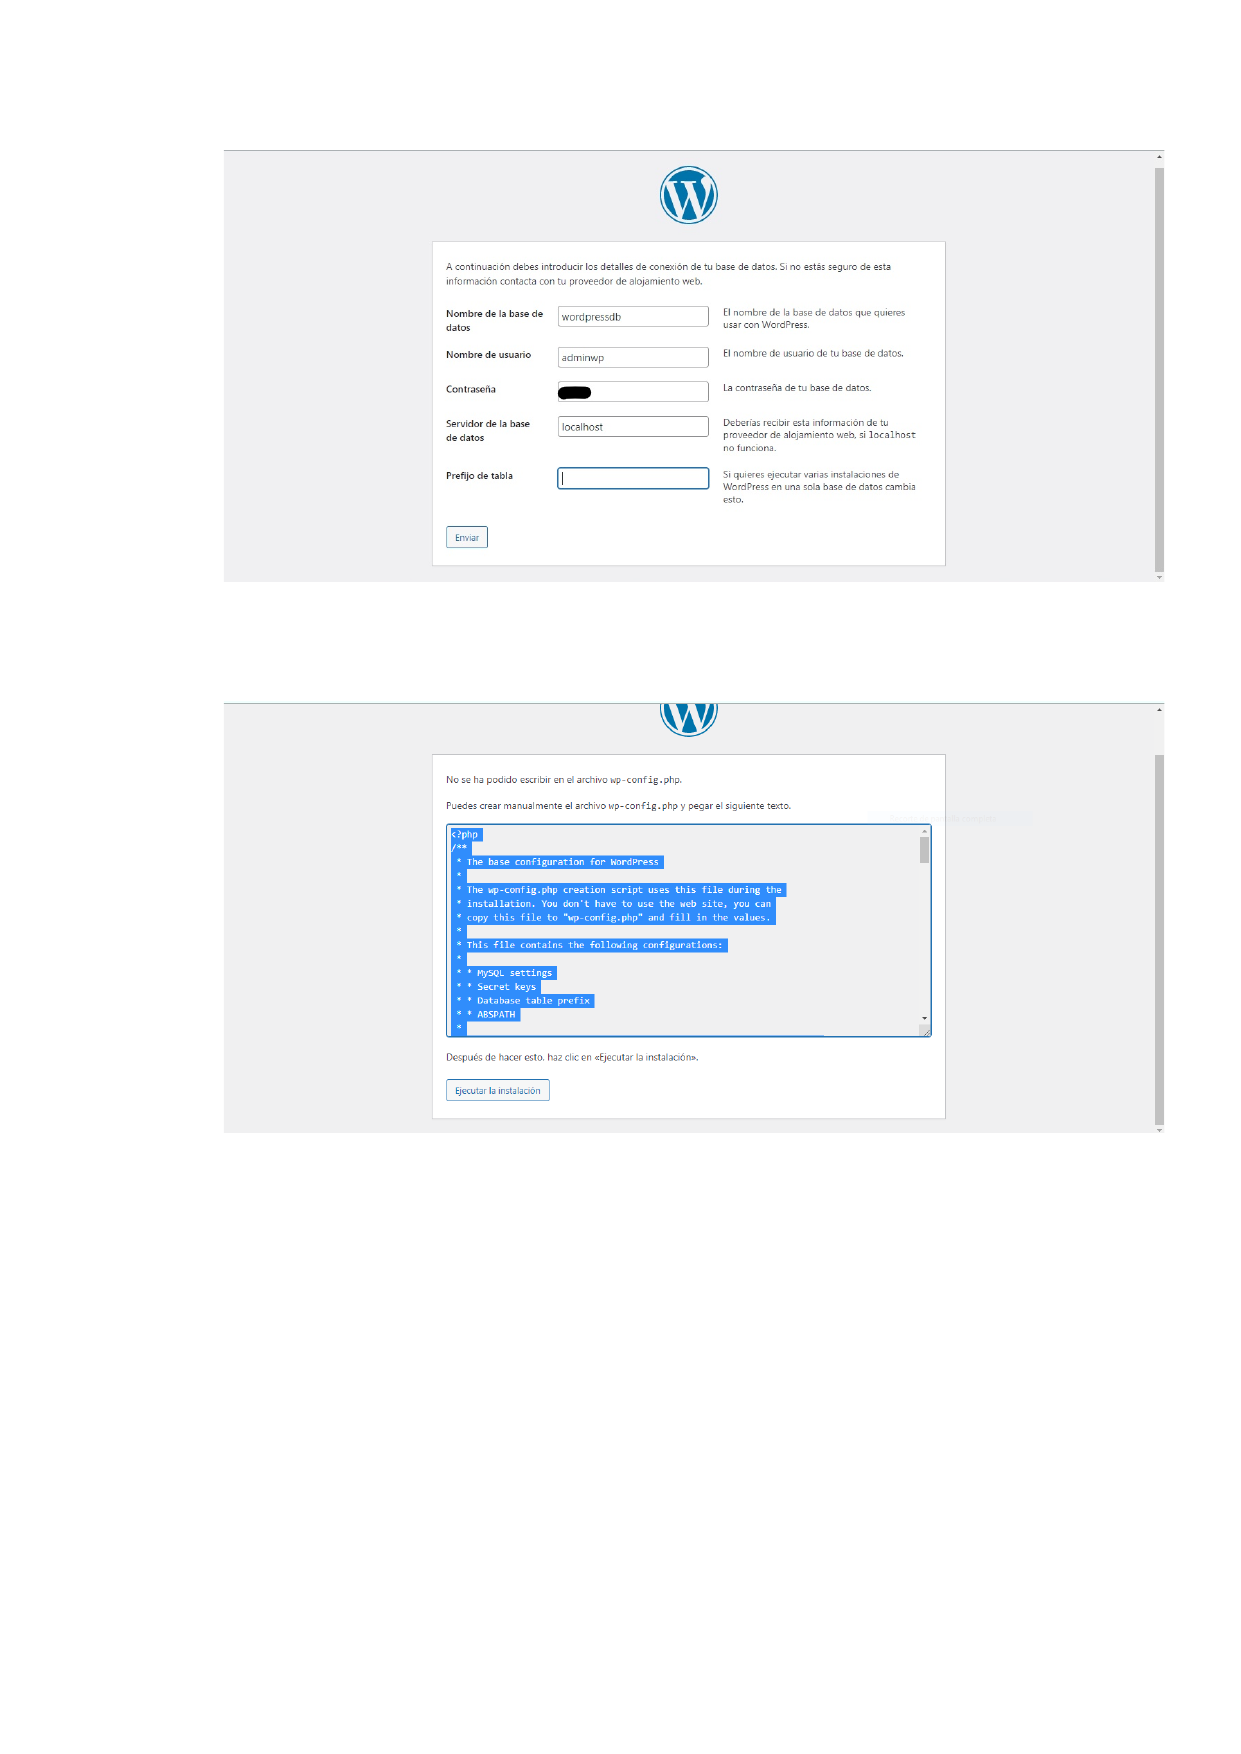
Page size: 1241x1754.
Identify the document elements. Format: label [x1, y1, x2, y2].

picture [223, 150, 1165, 582]
picture [223, 701, 1165, 1133]
